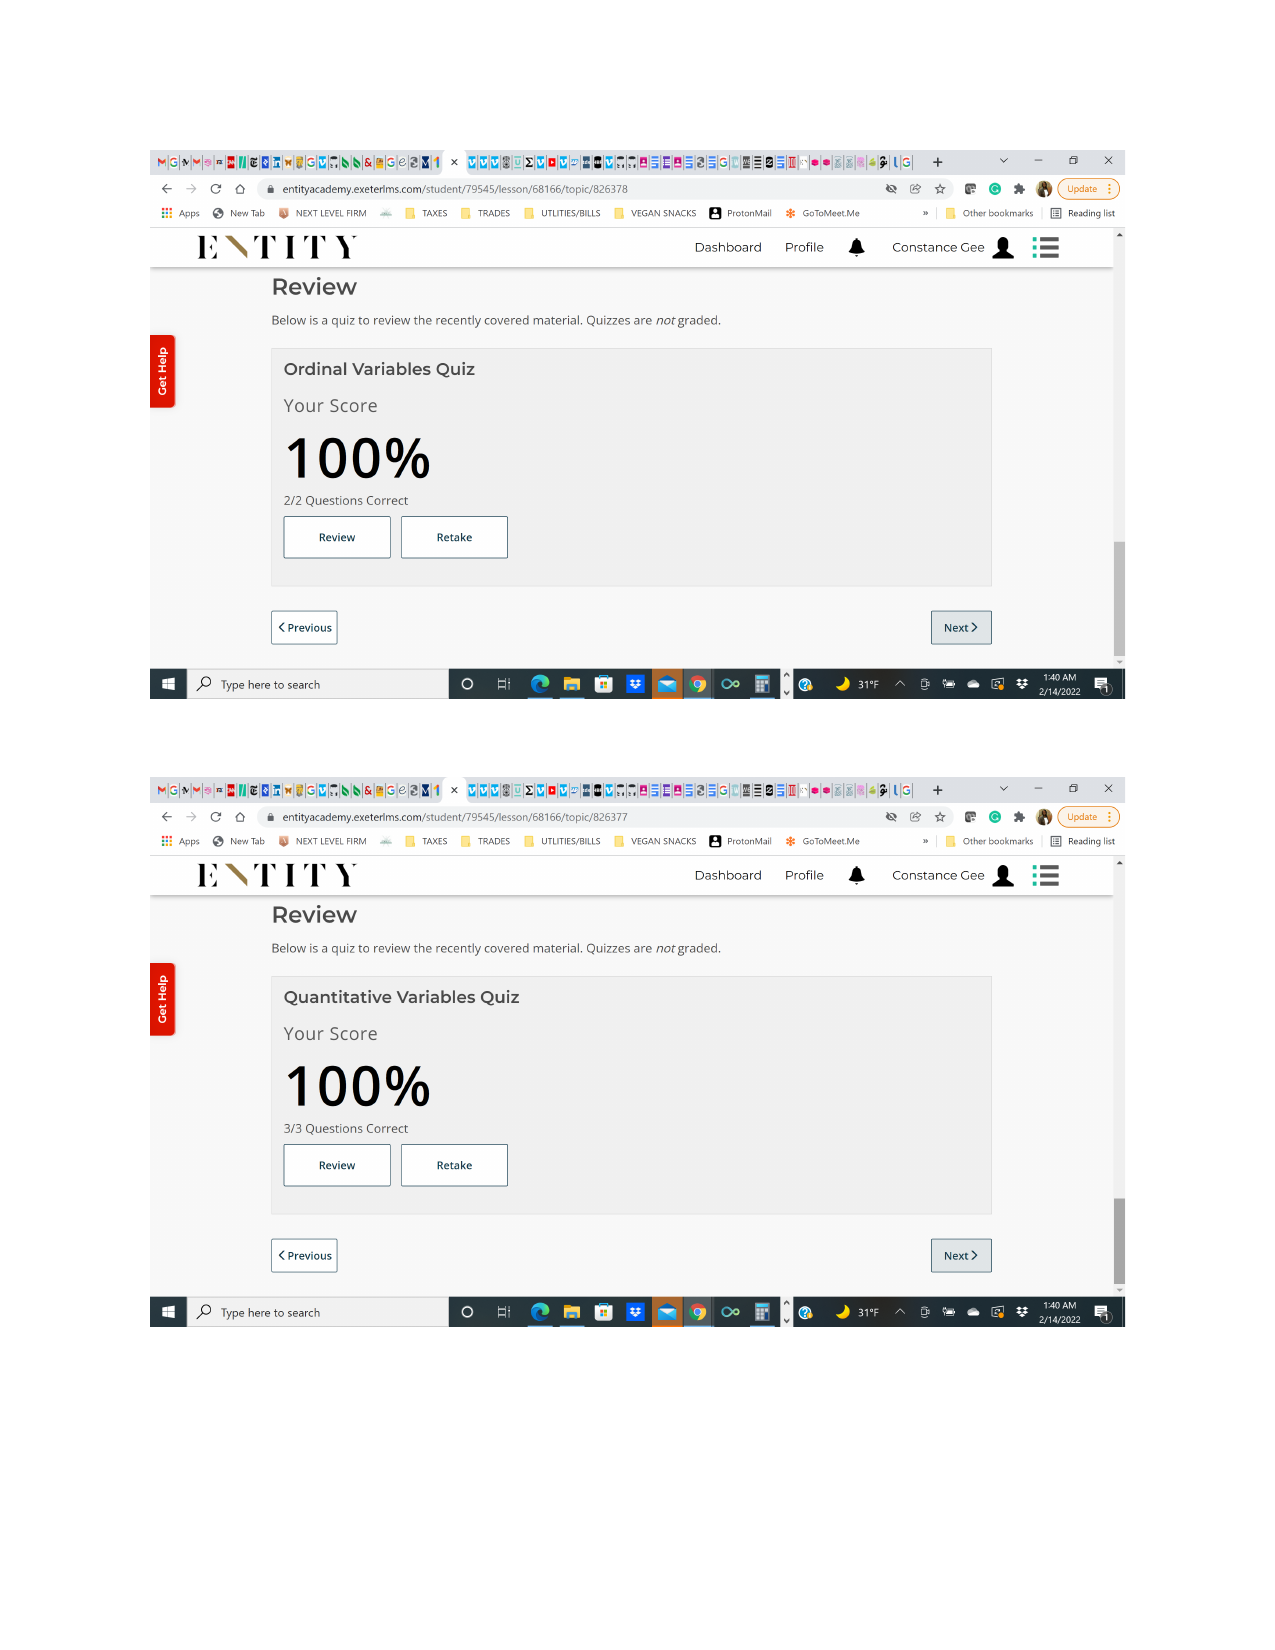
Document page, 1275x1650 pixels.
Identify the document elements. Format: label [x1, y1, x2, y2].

picture [150, 777, 1125, 1327]
picture [150, 150, 1125, 699]
